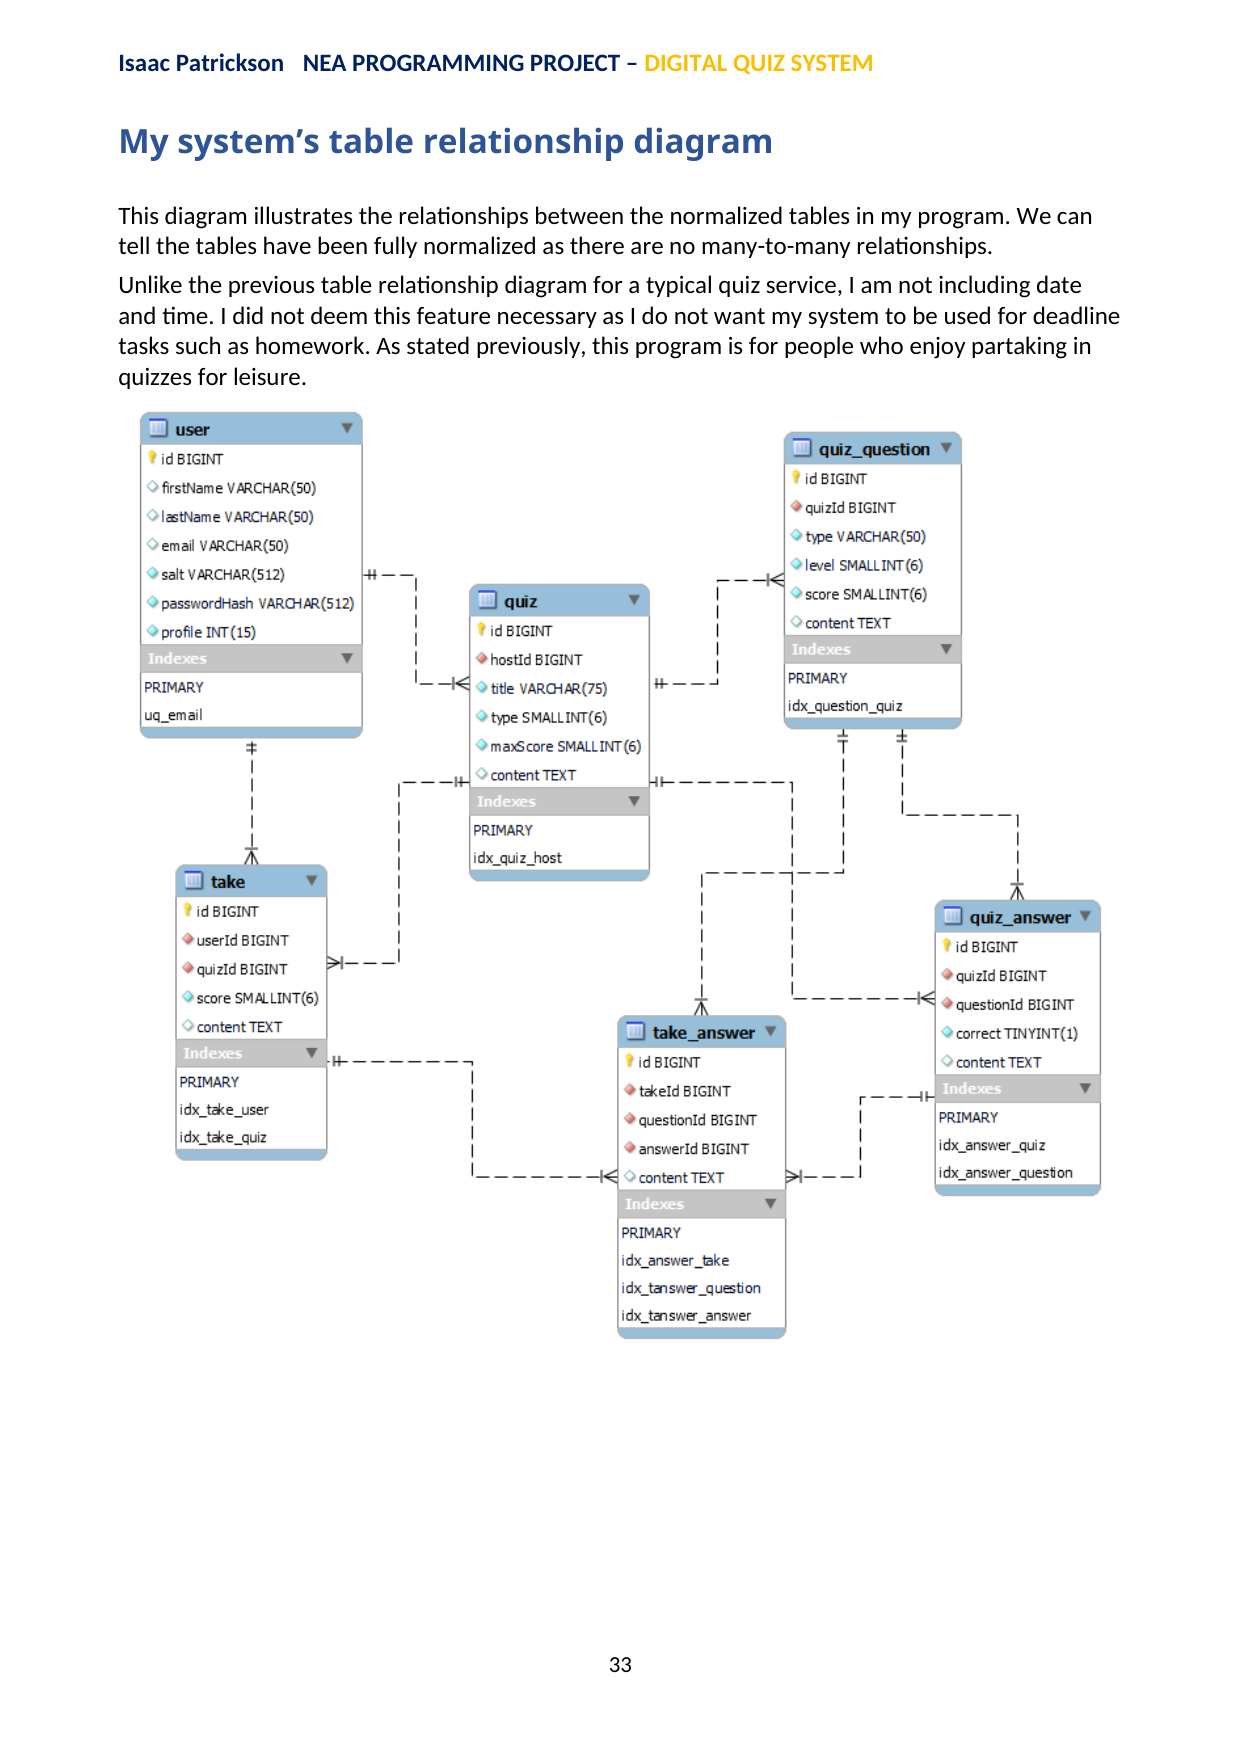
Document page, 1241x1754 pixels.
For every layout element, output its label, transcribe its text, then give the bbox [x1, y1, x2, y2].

text Unlike the previous table relationship diagram for a typical quiz service, I am not including date and time. I did not deem this feature necessary as I do not want my system to be used for deadline tasks such as homework. As stated previously, this program is for people who enjoy partaking in quizzes for leisure. [118, 269, 1122, 391]
picture [127, 399, 1113, 1351]
subtitle My system’s table relationship diagram [118, 118, 1122, 163]
text This diagram illustrates the relationships between the normalized tables in my program. We can tell the tables have been fully normalized as there are no many-to-many relationships. [118, 200, 1122, 261]
